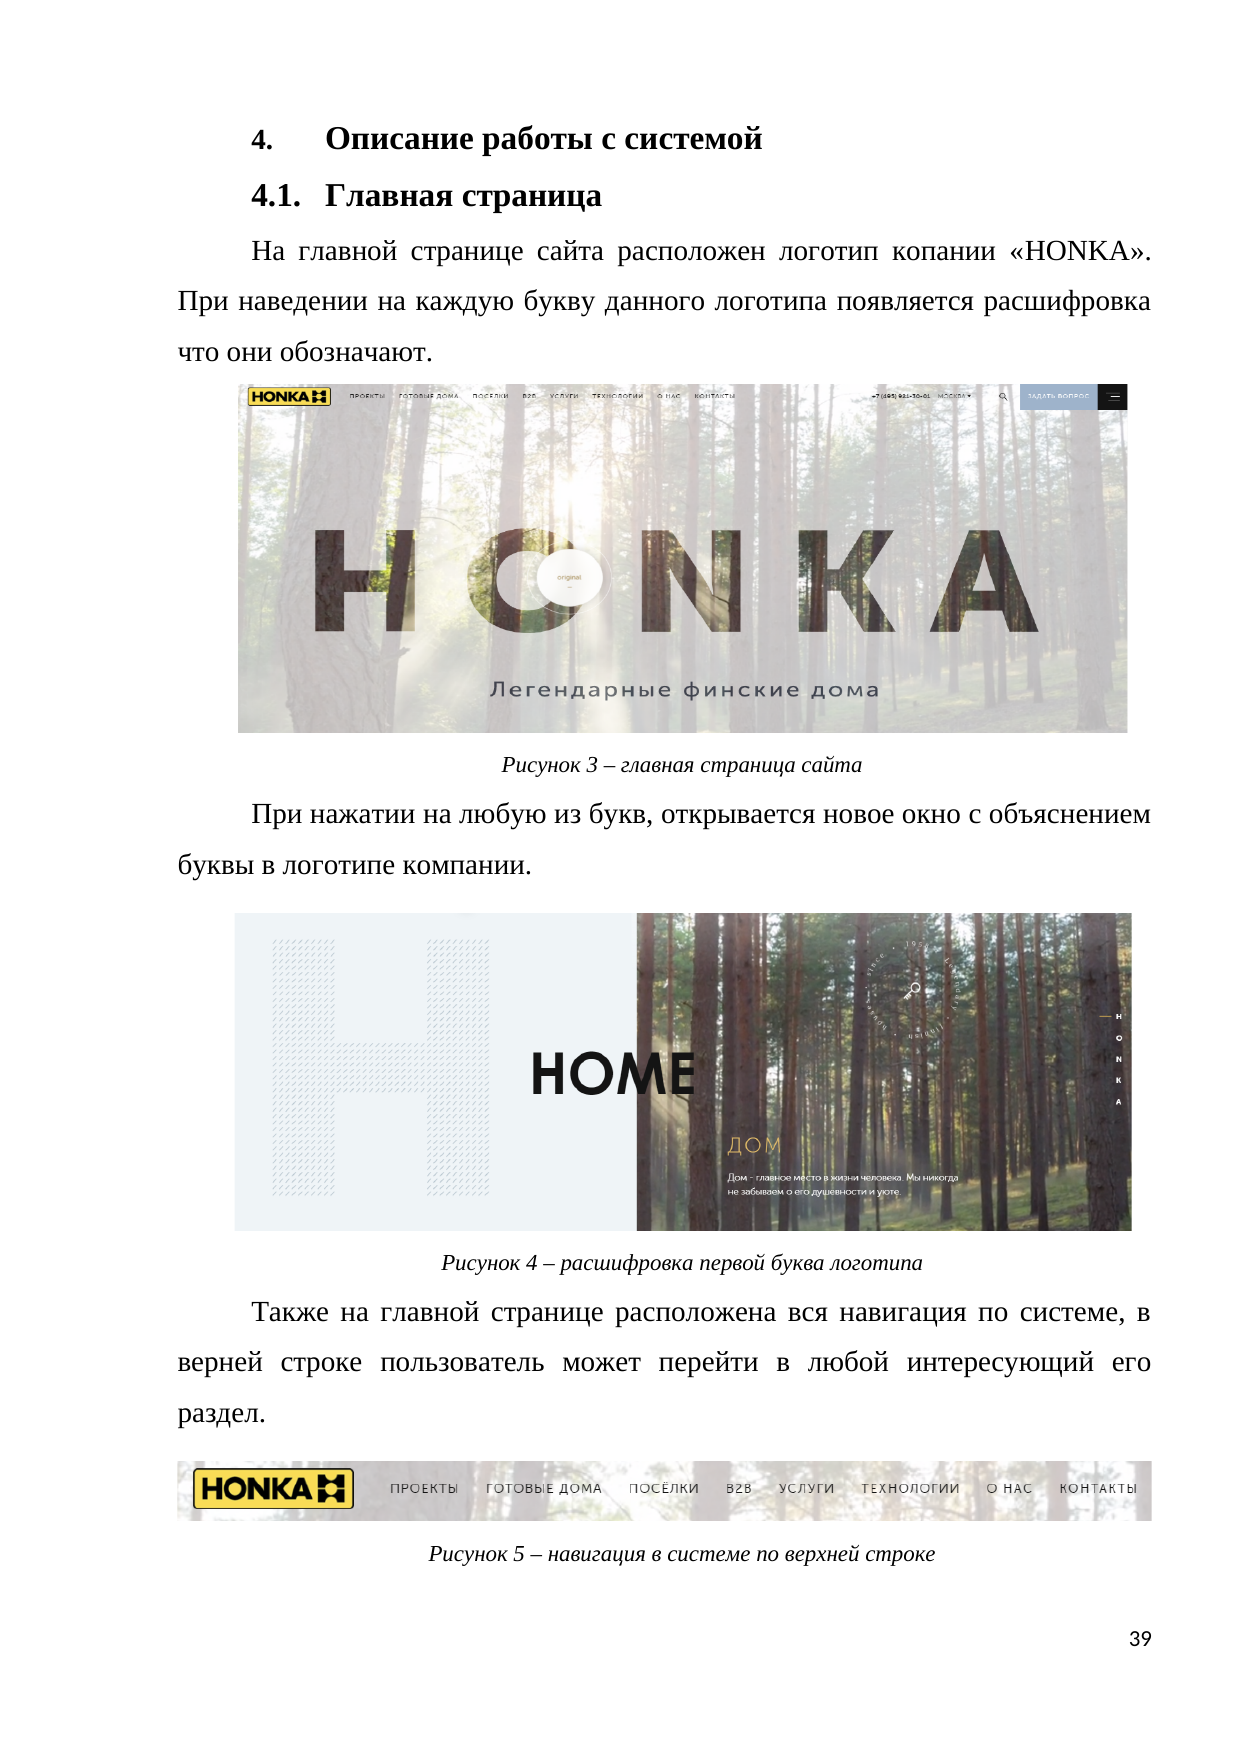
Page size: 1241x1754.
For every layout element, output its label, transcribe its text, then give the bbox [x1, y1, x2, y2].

text При нажатии на любую из букв, открывается новое окно с объяснением буквы в логотипе компании. [177, 796, 1152, 880]
picture [177, 1461, 1152, 1521]
list Описание работы с системой [177, 118, 1152, 156]
text Рисунок 5 – навигация в системе по верхней строке [215, 1539, 1152, 1566]
text Рисунок 4 – расшифровка первой буква логотипа [215, 1249, 1152, 1276]
list Главная страница [177, 176, 1152, 214]
text Также на главной странице расположена вся навигация по системе, в верней строке пользователь может перейти в любой интересующий его раздел. [177, 1294, 1152, 1428]
text На главной странице сайта расположен логотип копании «HONKA». При наведении на каждую букву данного логотипа появляется расшифровка что они обозначают. [177, 233, 1152, 367]
text Рисунок 3 – главная страница сайта [215, 751, 1152, 778]
picture [238, 384, 1128, 733]
picture [234, 913, 1132, 1231]
